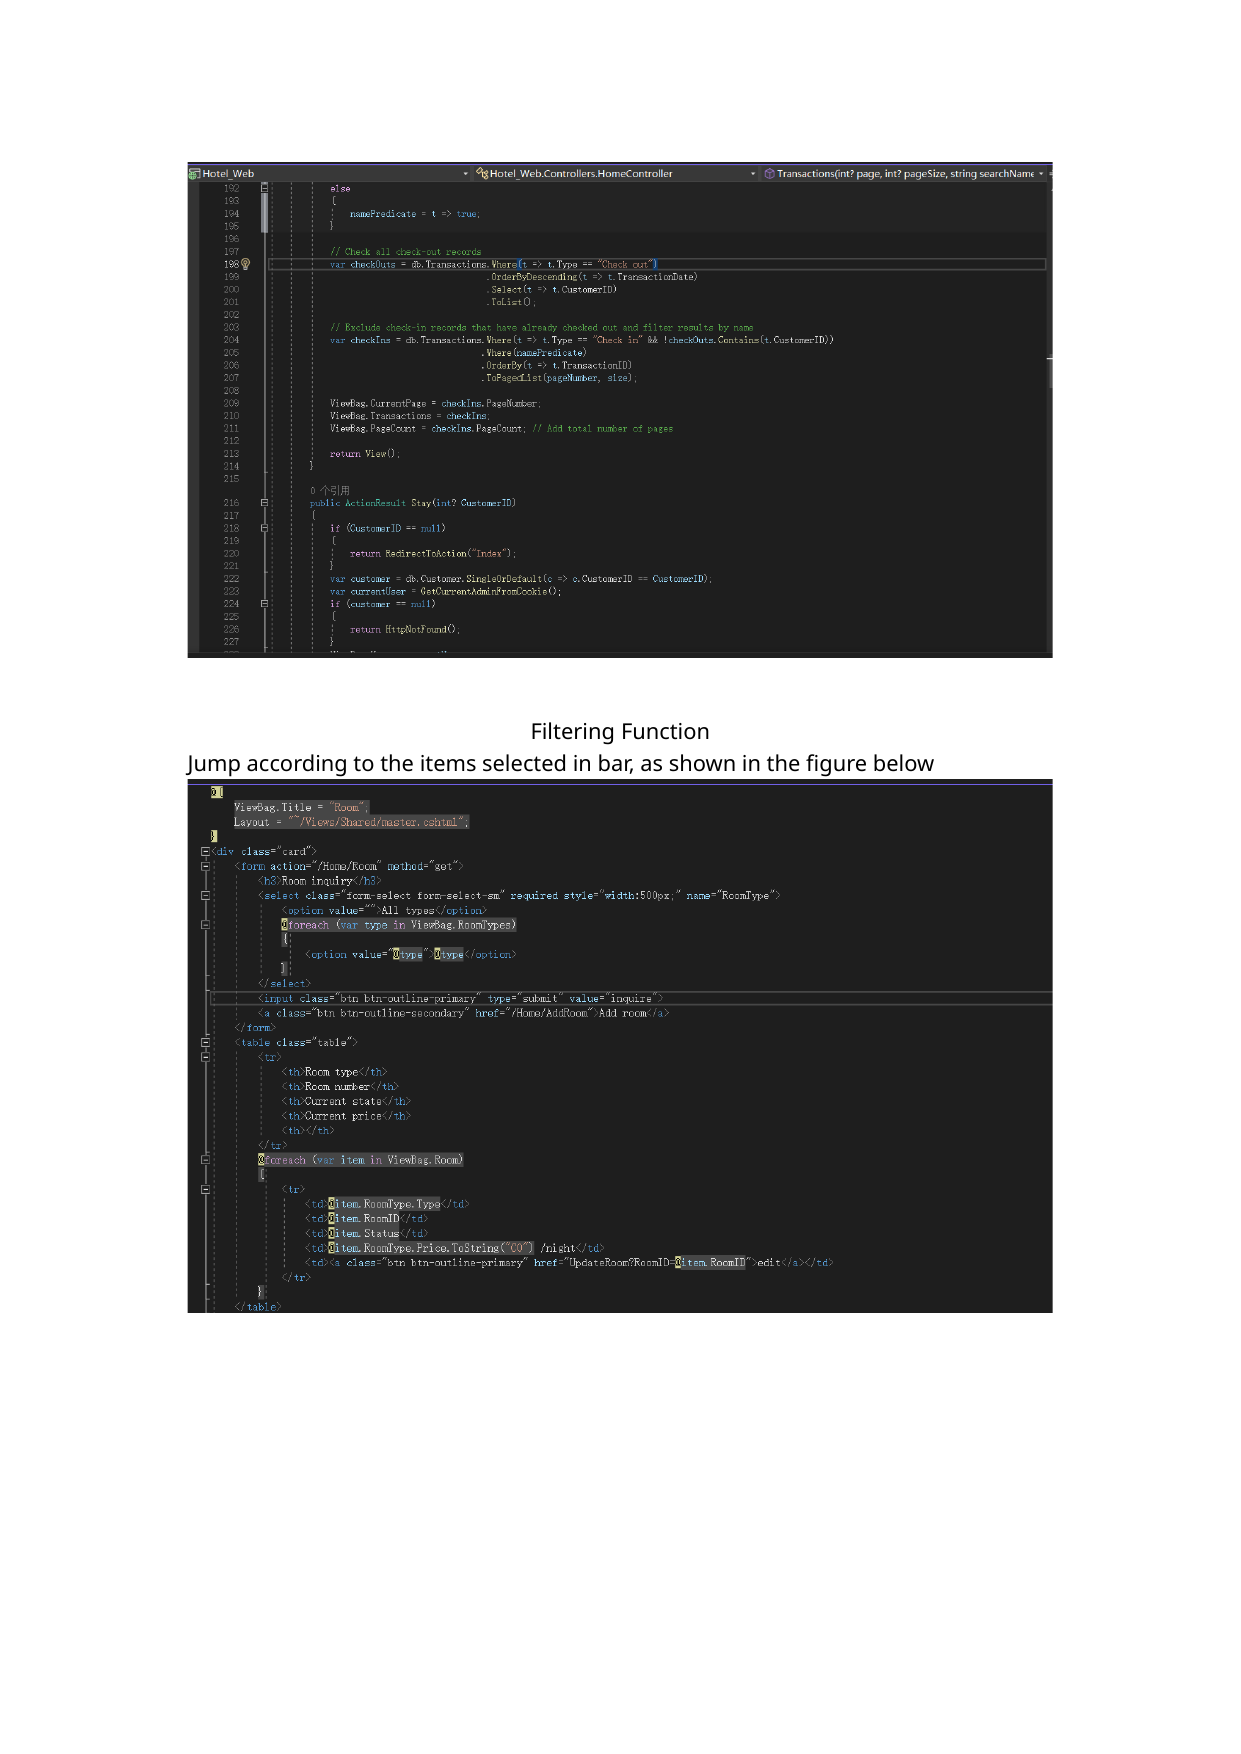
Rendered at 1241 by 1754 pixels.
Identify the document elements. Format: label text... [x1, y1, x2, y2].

picture [187, 162, 1053, 658]
picture [187, 779, 1053, 1313]
text Jump according to the items selected in bar, as shown in the figure below [187, 747, 1053, 779]
text Filtering Function [187, 714, 1053, 747]
